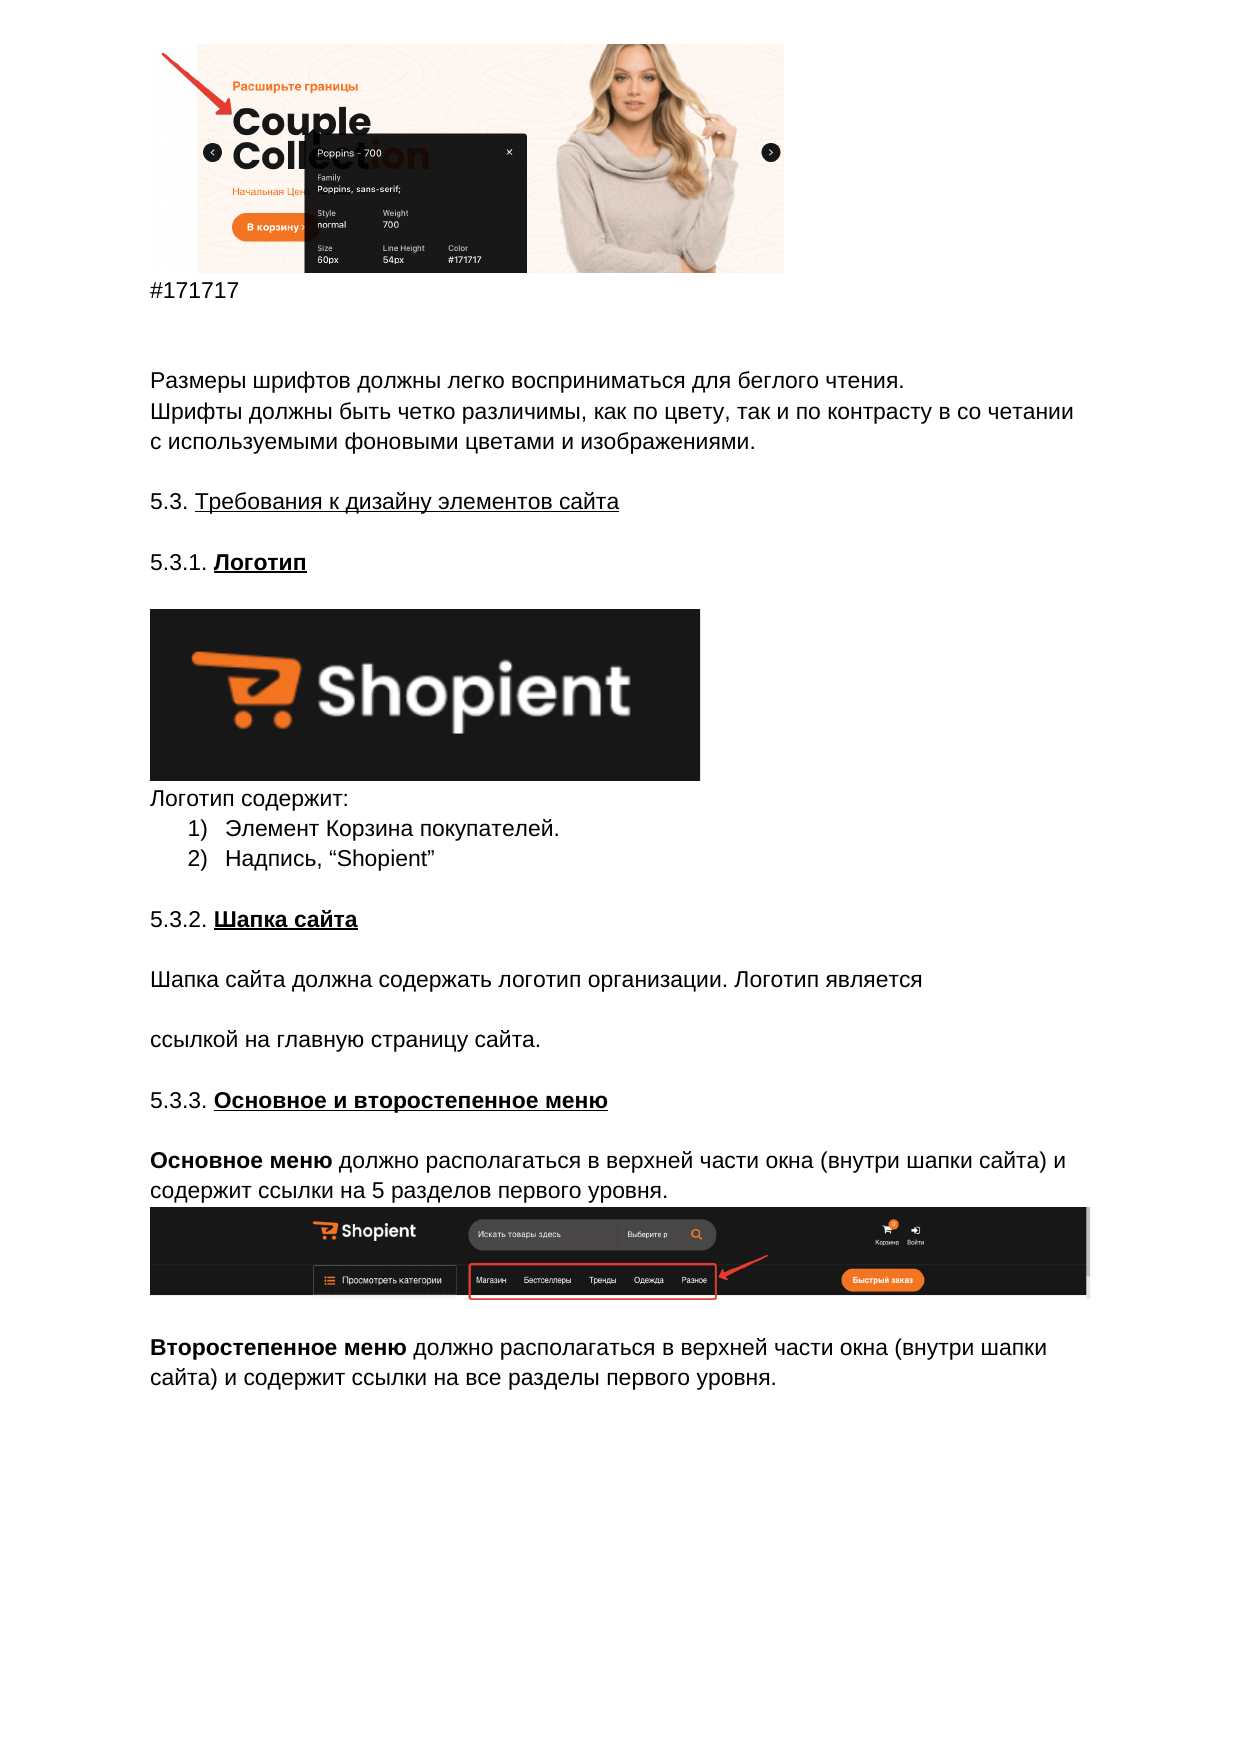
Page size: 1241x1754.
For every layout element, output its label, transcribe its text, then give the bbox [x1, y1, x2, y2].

text 5.3. Требования к дизайну элементов сайта [150, 488, 1090, 514]
picture [150, 1207, 1091, 1300]
text Второстепенное меню должно располагаться в верхней части окна (внутри шапки сайта) и содержит ссылки на все разделы первого уровня. [150, 1333, 1090, 1390]
text ссылкой на главную страницу сайта. [150, 1026, 1090, 1053]
text содержит ссылки на 5 разделов первого уровня. [150, 1177, 1090, 1204]
text #171717 [150, 277, 1090, 303]
list Надпись, “Shopient” [187, 845, 1090, 872]
text Логотип содержит: [150, 785, 1090, 811]
list Элемент Корзина покупателей. [187, 815, 1090, 841]
text Шрифты должны быть четко различимы, как по цвету, так и по контрасту в со четании с используемыми фоновыми цветами и изображениями. [150, 398, 1090, 454]
text Шапка сайта должна содержать логотип организации. Логотип является [150, 966, 1090, 992]
picture [150, 609, 700, 781]
text 5.3.2. Шапка сайта [150, 906, 1090, 932]
text Размеры шрифтов должны легко восприниматься для беглого чтения. [150, 367, 1090, 394]
text 5.3.1. Логотип [150, 549, 1090, 575]
text 5.3.3. Основное и второстепенное меню [150, 1087, 1090, 1113]
text Основное меню должно располагаться в верхней части окна (внутри шапки сайта) и [150, 1147, 1090, 1174]
picture [150, 44, 785, 273]
